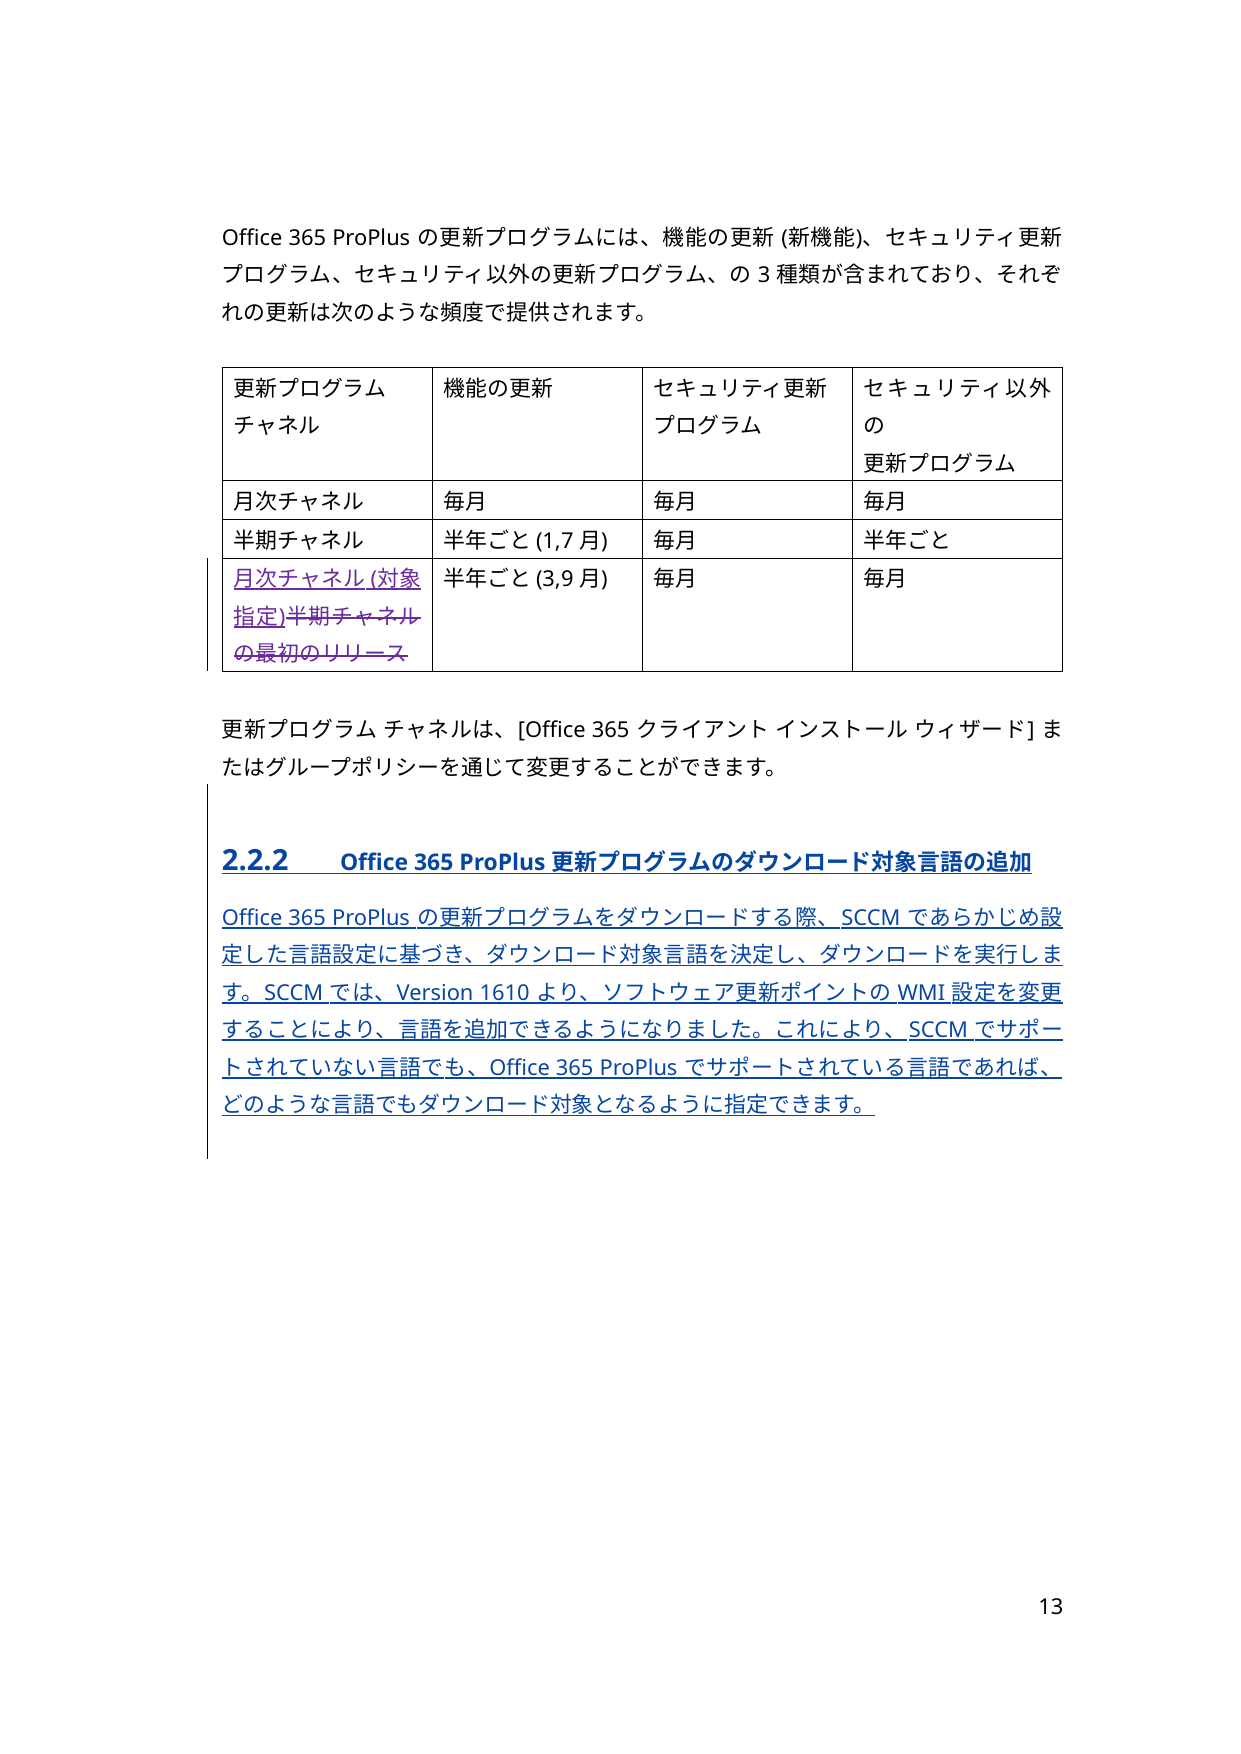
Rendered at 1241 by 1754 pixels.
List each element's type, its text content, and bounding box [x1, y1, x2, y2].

table_header 機能の更新 [433, 368, 642, 480]
table_cell 月次チャネル [223, 481, 432, 519]
table_cell 毎月 [643, 520, 852, 557]
table_cell 半年ごと (1,7 月) [433, 520, 642, 557]
text Office 365 ProPlus の更新プログラムには、機能の更新 (新機能)、セキュリティ更新プログラム、セキュリティ以外の更新プログラム、の 3 種類が含まれており、それぞれの更新は次のような頻度で提供されます。 [222, 217, 1063, 329]
table_cell [223, 559, 432, 671]
table_cell 半年ごと (3,9 月) [433, 559, 642, 671]
text 更新プログラム チャネルは、[Office 365 クライアント インストール ウィザード] またはグループポリシーを通じて変更することができます。 [222, 709, 1063, 784]
table_cell 毎月 [853, 481, 1062, 519]
table_cell 毎月 [643, 559, 852, 671]
table_cell 毎月 [643, 481, 852, 519]
table_cell 毎月 [853, 559, 1062, 671]
table_header セキュリティ以外の 更新プログラム [853, 368, 1062, 480]
table_cell 半期チャネル [223, 520, 432, 557]
table_header セキュリティ更新 プログラム [643, 368, 852, 480]
table_cell 半年ごと [853, 520, 1062, 557]
table_header 更新プログラム チャネル [223, 368, 432, 480]
table_cell 毎月 [433, 481, 642, 519]
